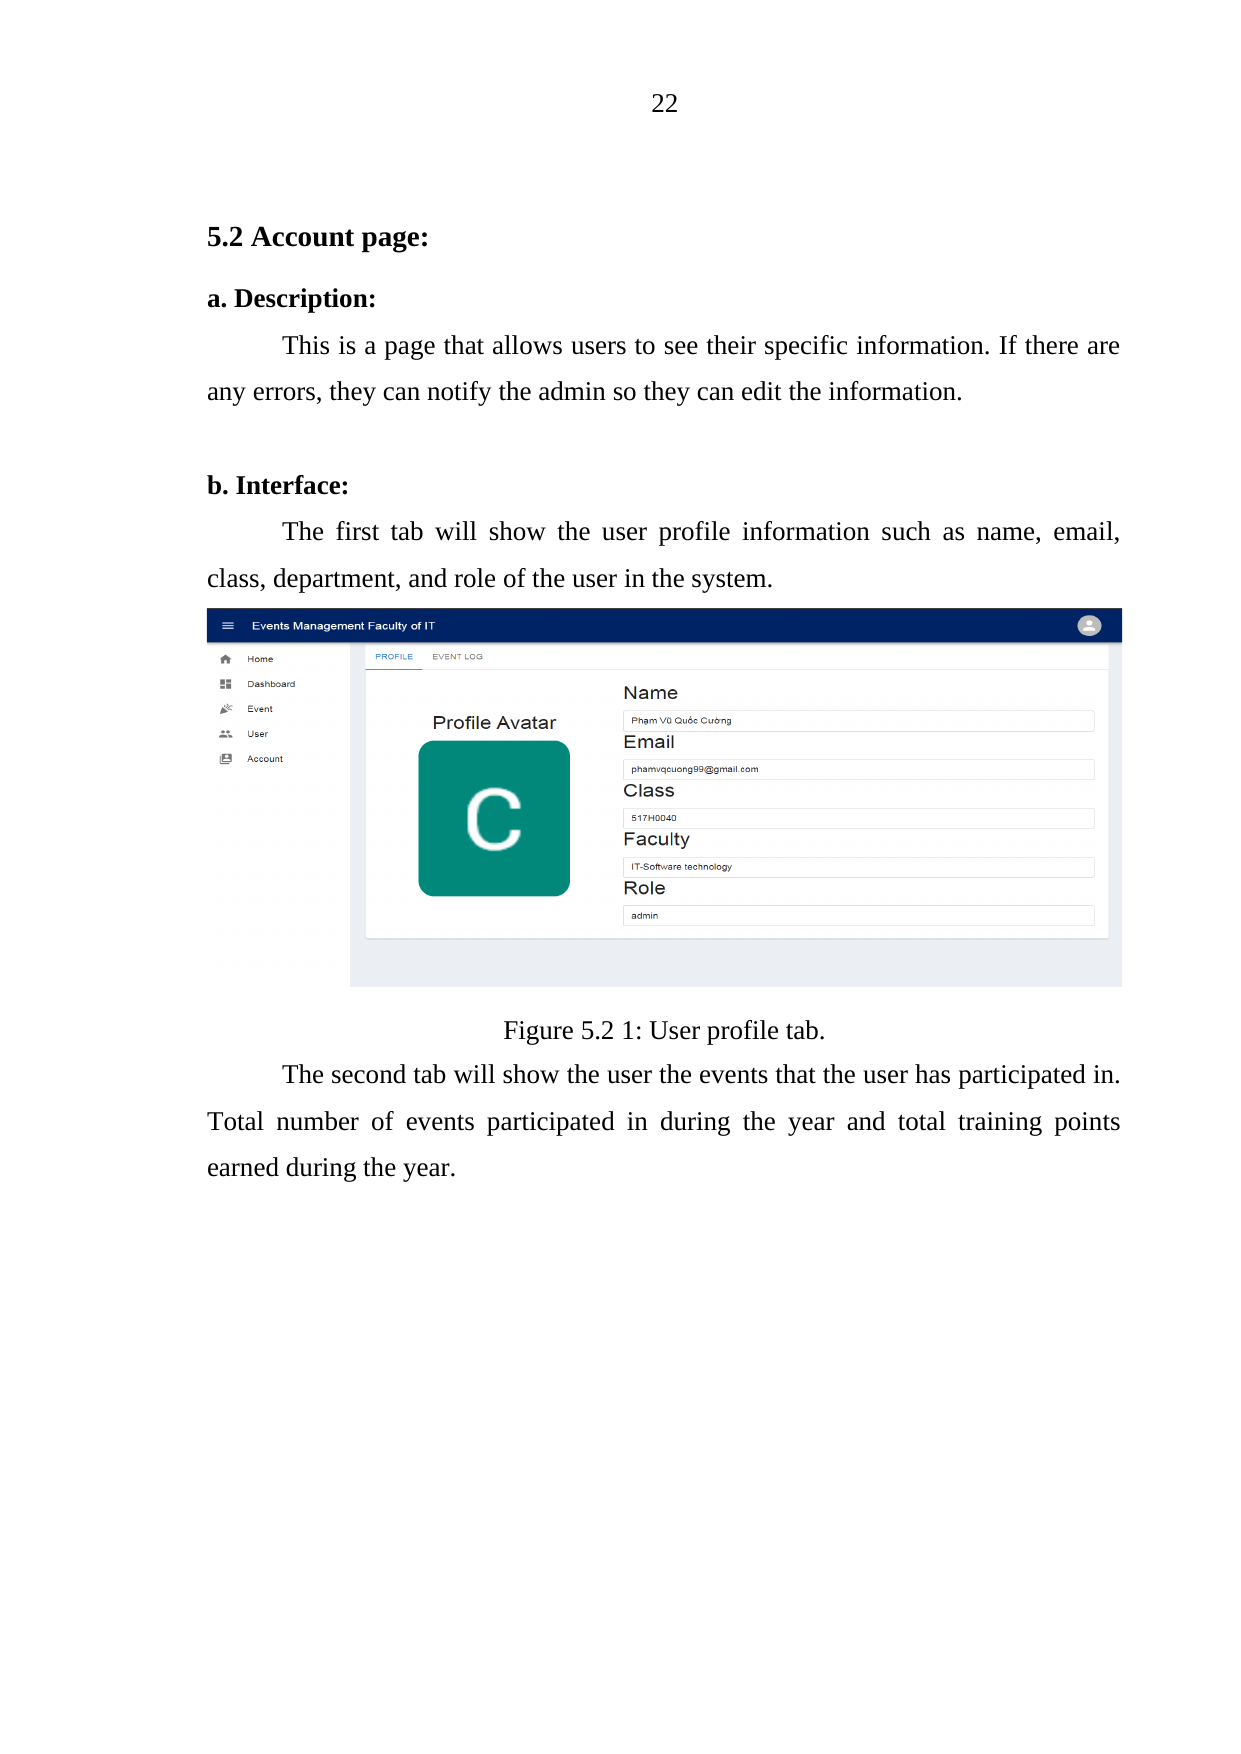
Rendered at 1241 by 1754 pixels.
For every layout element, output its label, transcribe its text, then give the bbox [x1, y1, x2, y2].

text b. Interface: [207, 469, 1122, 500]
subtitle 5.2 Account page: [207, 219, 1122, 253]
text Figure 5.2 1: User profile tab. [207, 1014, 1122, 1045]
text a. Description: [207, 282, 1122, 313]
text The first tab will show the user profile information such as name, email, class, department, and role of the user in the system. [207, 515, 1122, 593]
picture [206, 608, 1123, 987]
text This is a page that allows users to see their specific information. If there are any errors, they can notify the admin so they can edit the information. [207, 329, 1122, 407]
text The second tab will show the user the events that the user has participated in. Total number of events participated in during the year and total training points earned during the year. [207, 1058, 1122, 1182]
